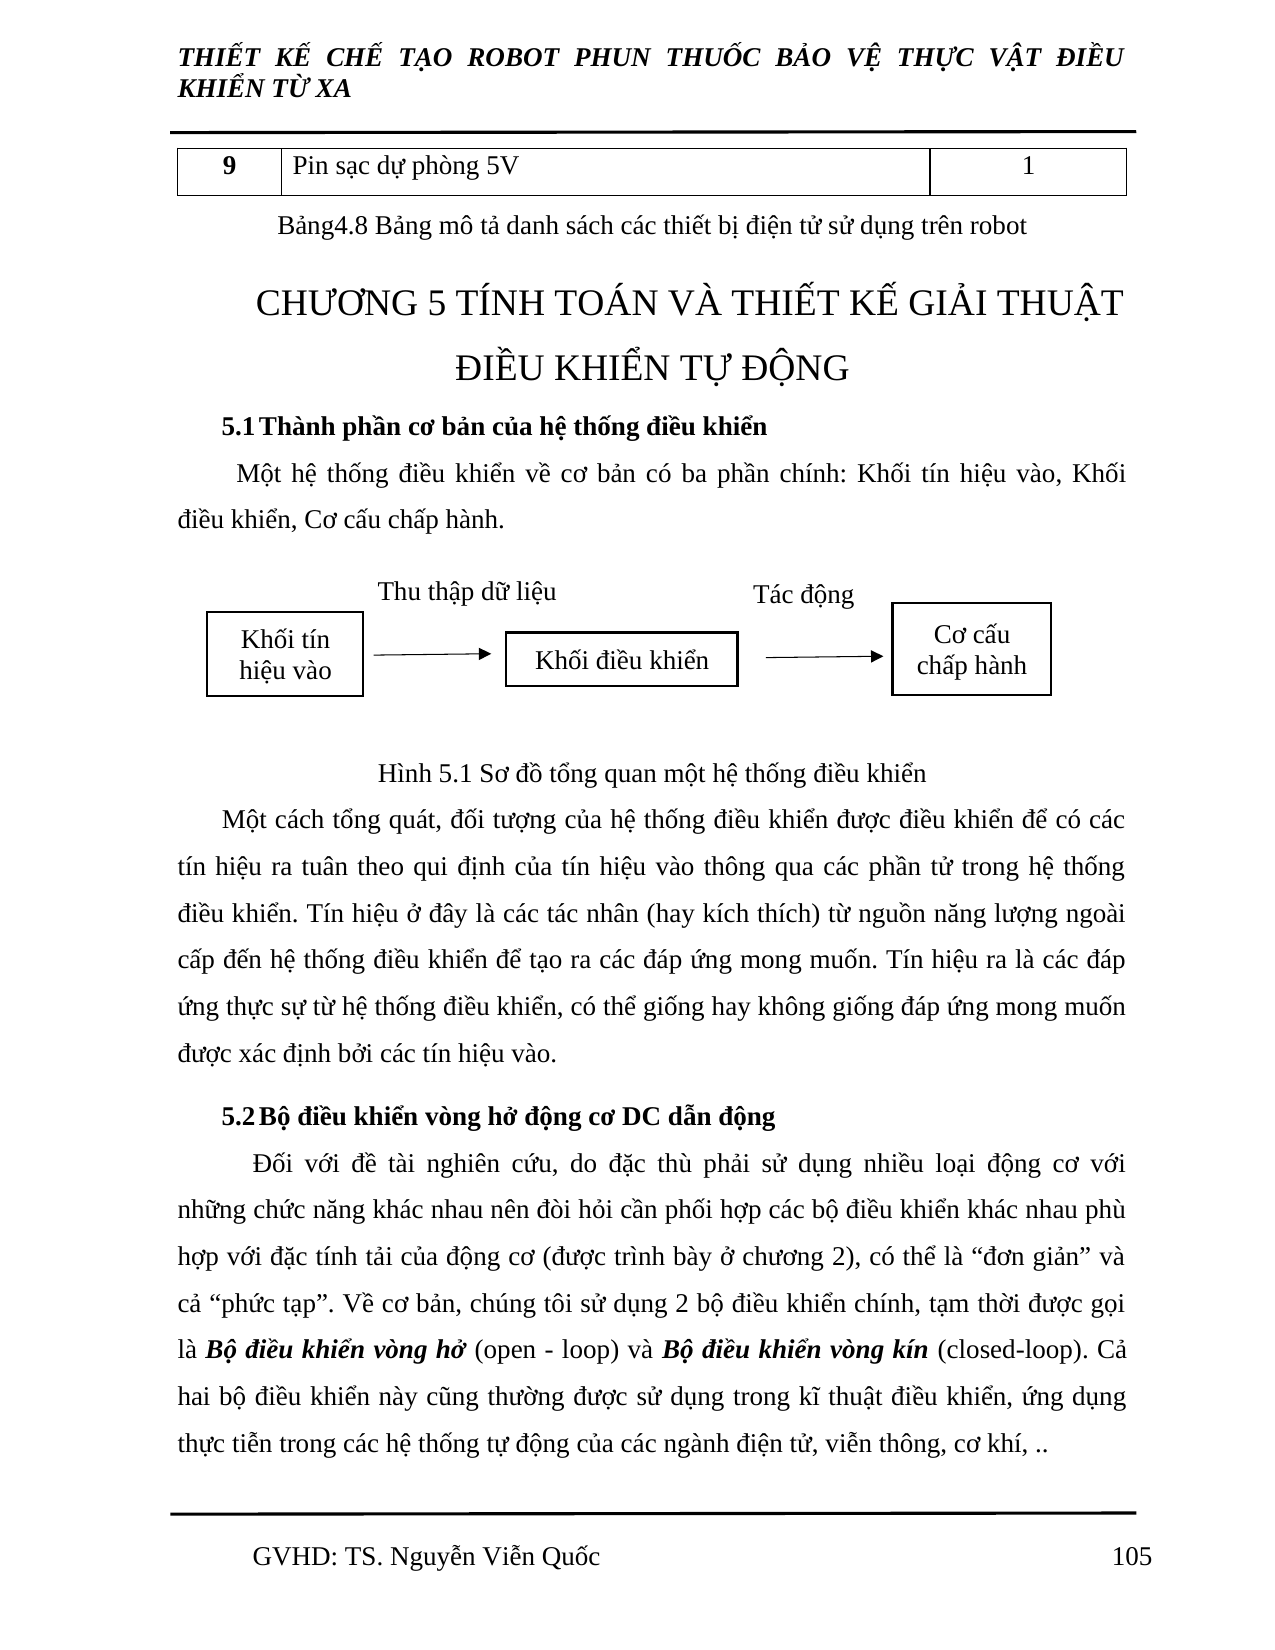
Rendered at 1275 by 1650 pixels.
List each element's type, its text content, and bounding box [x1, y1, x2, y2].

table_cell Pin sạc dự phòng 5V [282, 149, 929, 195]
subtitle Thành phần cơ bản của hệ thống điều khiển [221, 410, 1127, 441]
text Một cách tổng quát, đối tượng của hệ thống điều khiển được điều khiển để có các tín hiệu ra tuân theo qui định của tín hiệu vào thông qua các phần tử trong hệ thống điều khiển. Tín hiệu ở đây là các tác nhân (hay kích thích) từ nguồn năng lượng ngoài cấp đến hệ thống điều khiển để tạo ra các đáp ứng mong muốn. Tín hiệu ra là các đáp ứng thực sự từ hệ thống điều khiển, có thể giống hay không giống đáp ứng mong muốn được xác định bởi các tín hiệu vào. [177, 803, 1127, 1068]
subtitle Hình 5.1 Sơ đồ tổng quan một hệ thống điều khiển [177, 757, 1127, 788]
text Một hệ thống điều khiển về cơ bản có ba phần chính: Khối tín hiệu vào, Khối điều khiển, Cơ cấu chấp hành. [177, 457, 1127, 534]
table_cell 1 [931, 149, 1126, 195]
subtitle Bảng4.8 Bảng mô tả danh sách các thiết bị điện tử sử dụng trên robot [177, 209, 1127, 240]
text Đối với đề tài nghiên cứu, do đặc thù phải sử dụng nhiều loại động cơ với những chức năng khác nhau nên đòi hỏi cần phối hợp các bộ điều khiển khác nhau phù hợp với đặc tính tải của động cơ (được trình bày ở chương 2), có thể là “đơn giản” và cả “phức tạp”. Về cơ bản, chúng tôi sử dụng 2 bộ điều khiển chính, tạm thời được gọi là Bộ điều khiển vòng hở (open - loop) và Bộ điều khiển vòng kín (closed-loop). Cả hai bộ điều khiển này cũng thường được sử dụng trong kĩ thuật điều khiển, ứng dụng thực tiễn trong các hệ thống tự động của các ngành điện tử, viễn thông, cơ khí, .. [177, 1147, 1127, 1458]
subtitle Bộ điều khiển vòng hở động cơ DC dẫn động [221, 1100, 1127, 1131]
table_cell 9 [178, 149, 281, 195]
subtitle CHƯƠNG 5 TÍNH TOÁN VÀ THIẾT KẾ GIẢI THUẬT ĐIỀU KHIỂN TỰ ĐỘNG [177, 281, 1127, 388]
